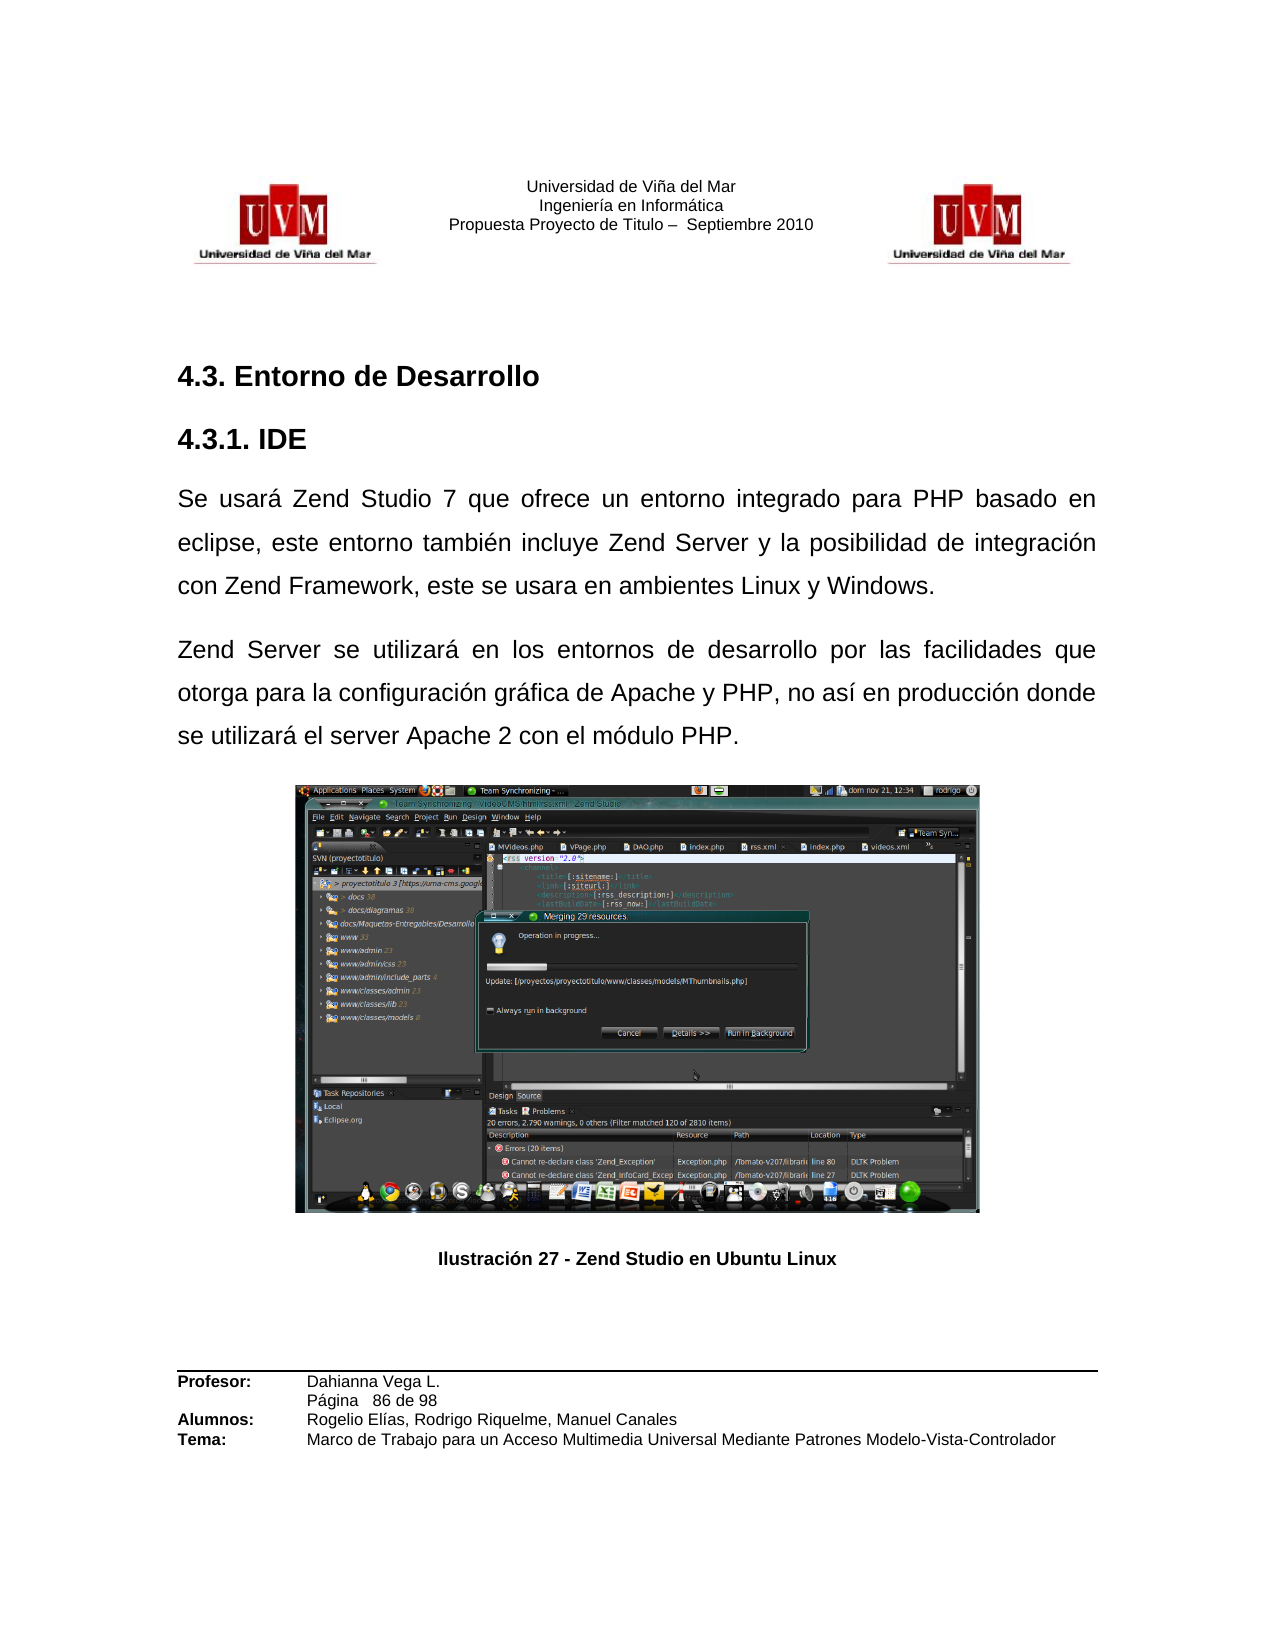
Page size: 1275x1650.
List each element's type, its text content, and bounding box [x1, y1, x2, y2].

subtitle 4.3. Entorno de Desarrollo [177, 359, 1098, 392]
subtitle 4.3.1. IDE [177, 422, 1098, 455]
text Se usará Zend Studio 7 que ofrece un entorno integrado para PHP basado en eclipse, este entorno también incluye Zend Server y la posibilidad de integración con Zend Framework, este se usara en ambientes Linux y Windows. [177, 484, 1098, 599]
picture [871, 176, 1084, 267]
picture [295, 785, 980, 1213]
text Zend Server se utilizará en los entornos de desarrollo por las facilidades que otorga para la configuración gráfica de Apache y PHP, no así en producción donde se utilizará el server Apache 2 con el módulo PHP. [177, 635, 1098, 750]
picture [177, 176, 390, 267]
